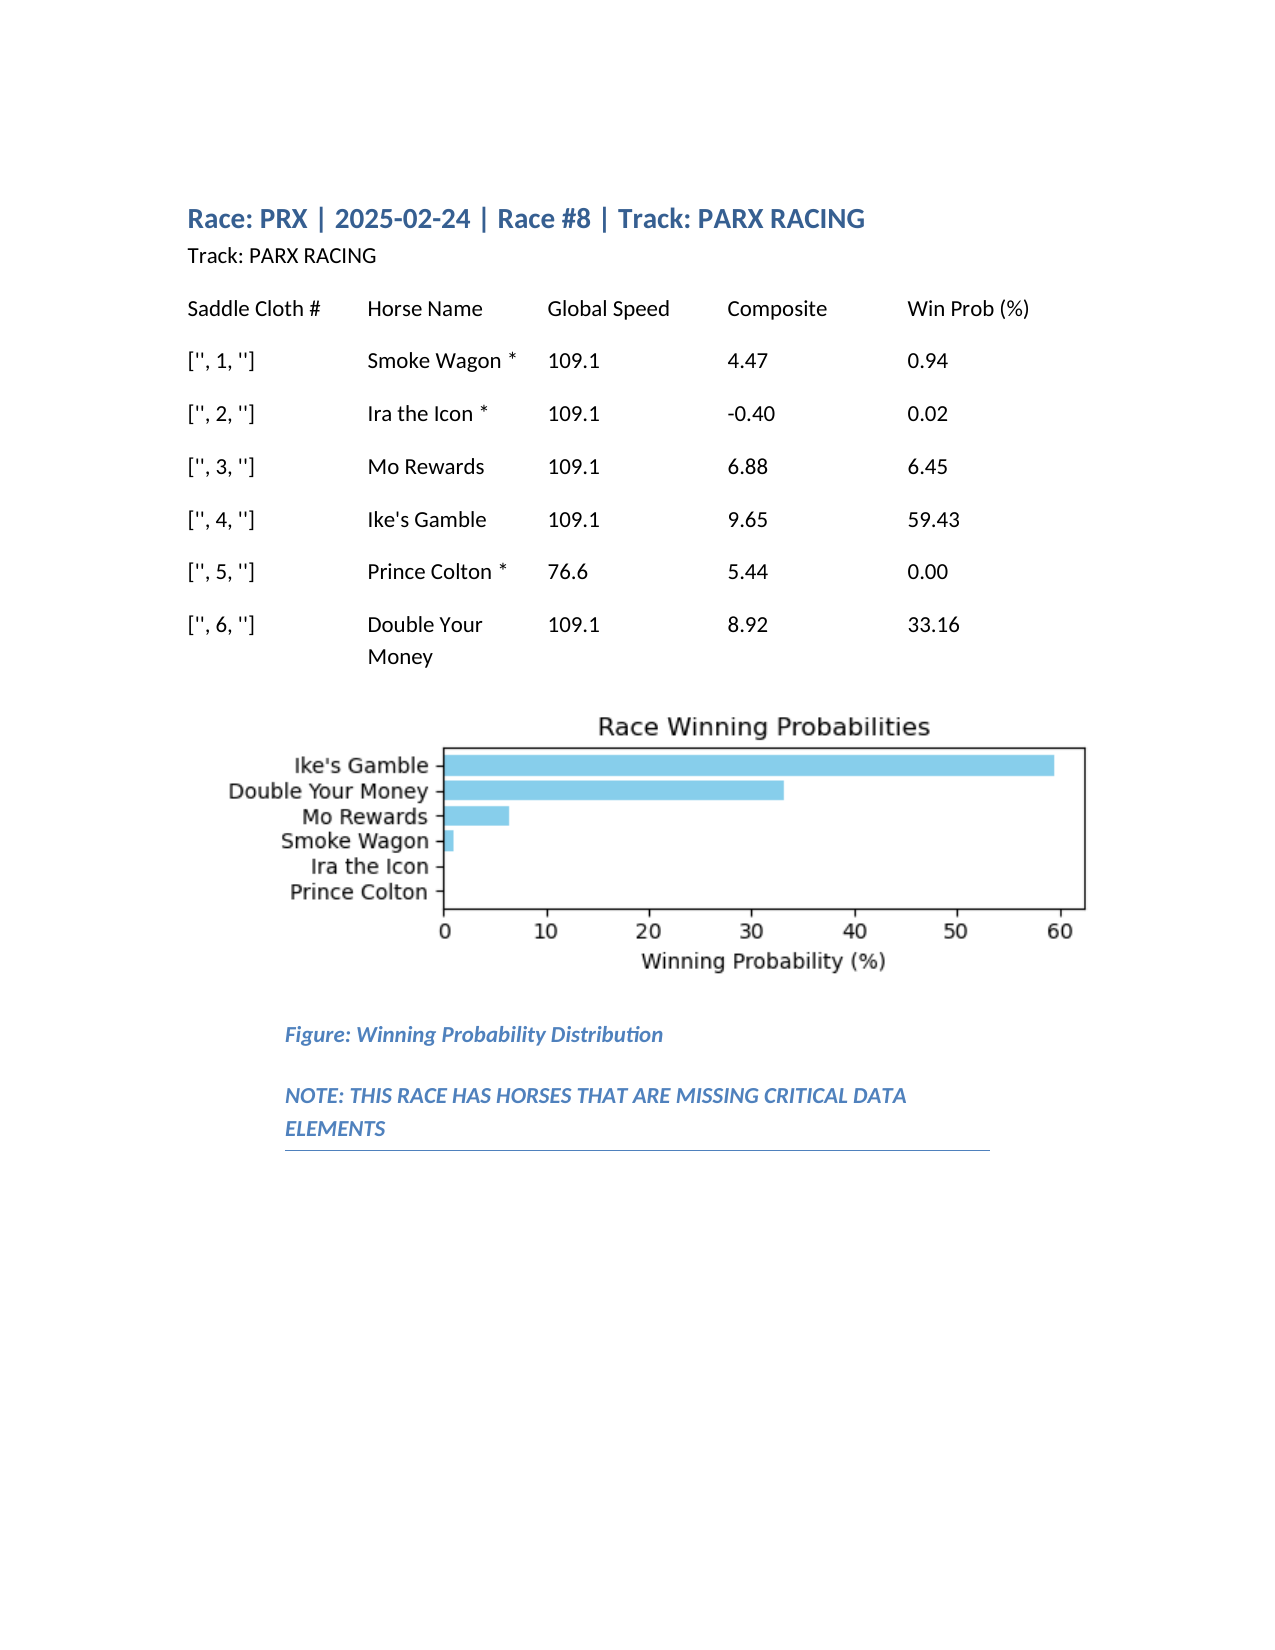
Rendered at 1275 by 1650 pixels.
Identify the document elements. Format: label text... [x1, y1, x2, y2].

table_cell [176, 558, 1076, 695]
text NOTE: THIS RACE HAS HORSES THAT ARE MISSING CRITICAL DATA ELEMENTS [285, 1081, 990, 1150]
subtitle Race: PRX | 2025-02-24 | Race #8 | Track: PARX RACING [187, 200, 1087, 236]
text Figure: Winning Probability Distribution [285, 1020, 990, 1048]
picture [206, 695, 1107, 996]
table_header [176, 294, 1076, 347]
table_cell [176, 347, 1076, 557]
text Track: PARX RACING [187, 241, 1087, 269]
